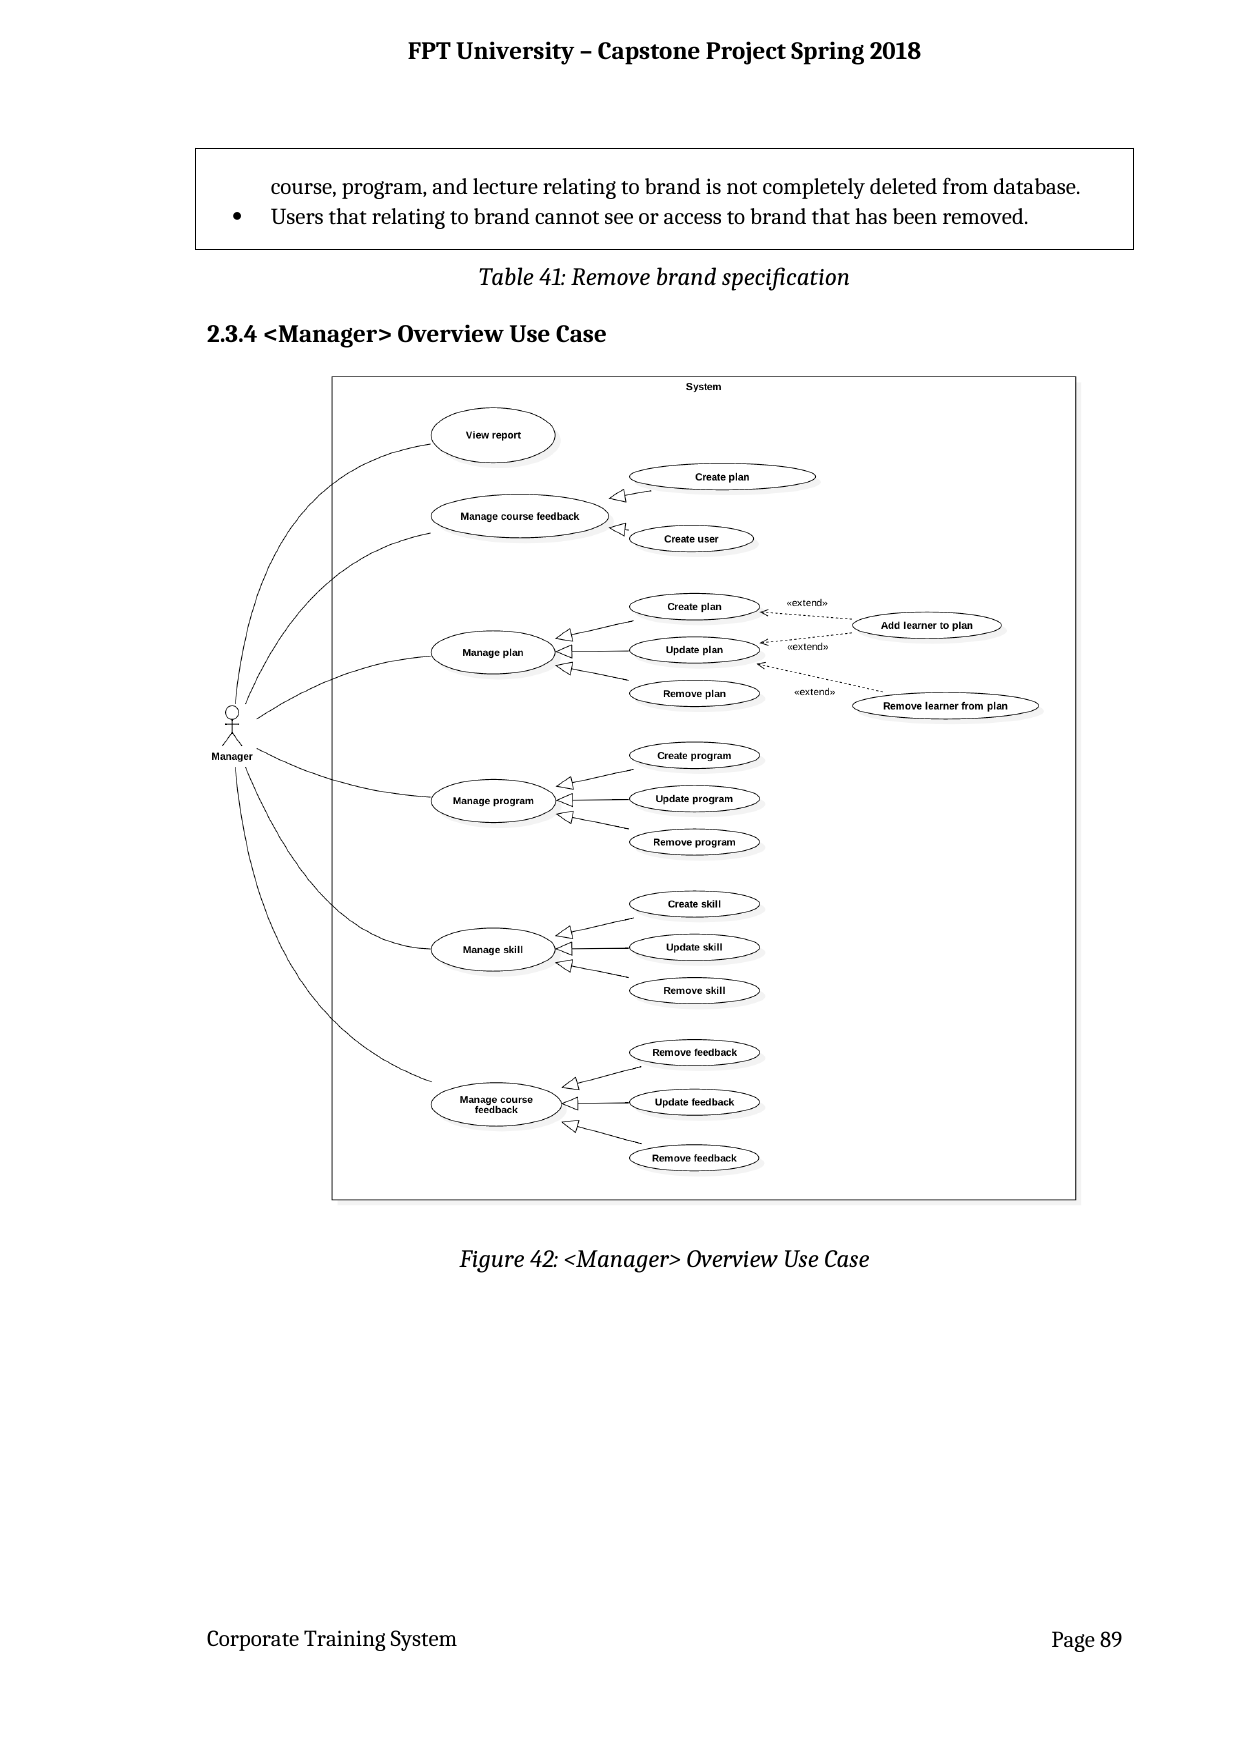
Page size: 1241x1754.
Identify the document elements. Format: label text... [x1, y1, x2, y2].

list Table : Remove brand specification [207, 262, 1122, 291]
text 2.3.4 <Manager> Overview Use Case [207, 320, 1122, 349]
text Figure 42: <Manager> Overview Use Case [207, 1245, 1122, 1274]
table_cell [196, 149, 1133, 249]
picture [206, 353, 1093, 1220]
